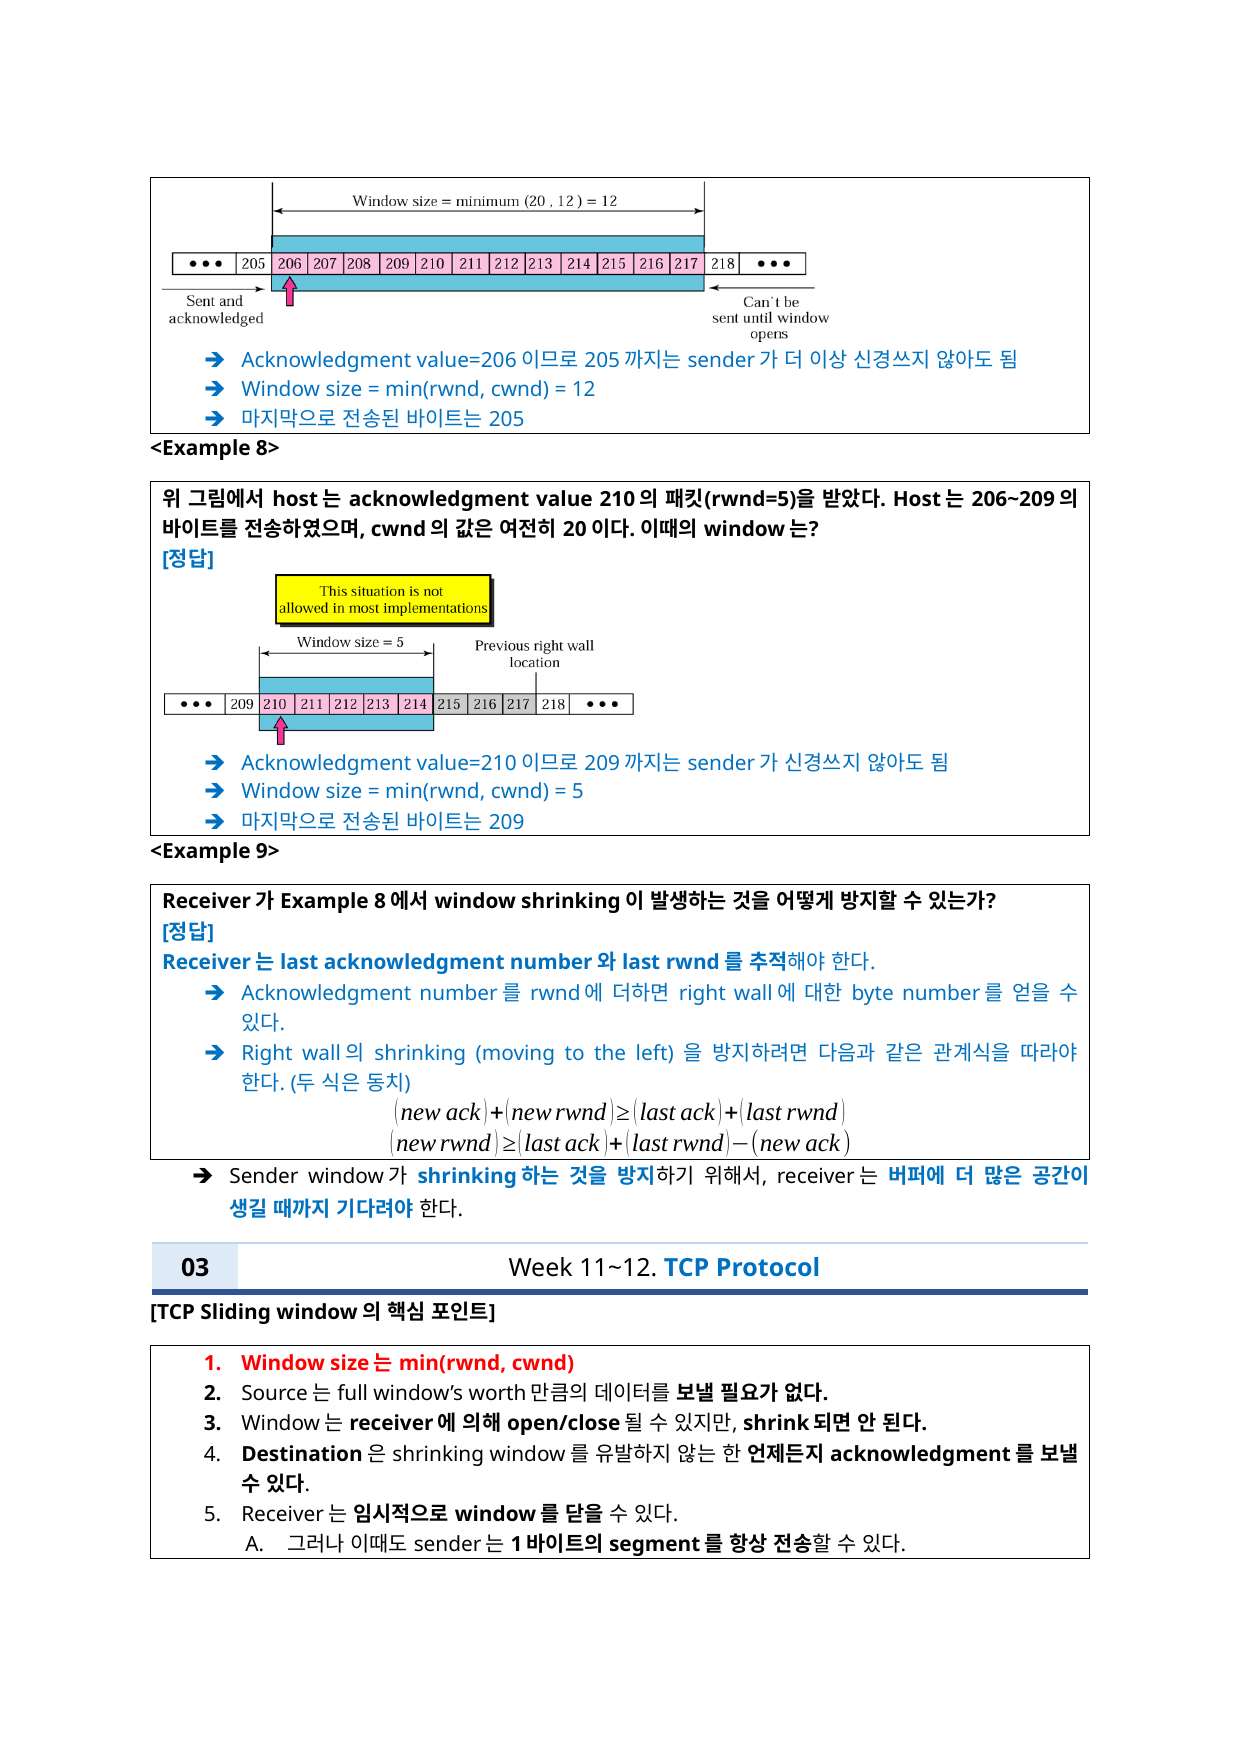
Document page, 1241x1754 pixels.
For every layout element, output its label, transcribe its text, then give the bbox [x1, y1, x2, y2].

table_header 03 [152, 1244, 238, 1289]
picture [161, 572, 635, 747]
table_header Window size는 min(rwnd, cwnd) Source는 full window’s worth만큼의 데이터를 보낼 필요가 없다. Window는 receiver에 의해 open/close될 수 있지만, shrink되면 안 된다. Destination은 shrinking window를 유발하지 않는 한 언제든지 acknowledgment를 보낼 수 있다. Receiver는 임시적으로 window를 닫을 수 있다. 그러나 이때도 sender는 1바이트의 segment를 항상 전송할 수 있다. [151, 1346, 1089, 1558]
text <Example 9> [150, 836, 1090, 865]
text <Example 8> [150, 434, 1090, 462]
table_header 위 그림에서 host는 acknowledgment value 210의 패킷(rwnd=5)을 받았다. Host는 206~209의 바이트를 전송하였으며, cwnd의 값은 여전히 20이다. 이때의 window는? [정답] Acknowledgment value=210이므로 209까지는 sender가 신경쓰지 않아도 됨 Window size = min(rwnd, cwnd) = 5 마지막으로 전송된 바이트는 209 [151, 482, 1089, 835]
list Sender window가 shrinking하는 것을 방지하기 위해서, receiver는 버퍼에 더 많은 공간이 생길 때까지 기다려야 한다. [192, 1160, 1090, 1223]
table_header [151, 178, 1089, 432]
text [TCP Sliding window의 핵심 포인트] [150, 1295, 1090, 1326]
table_header Week 11~12. TCP Protocol [240, 1244, 1088, 1289]
table_header Receiver가 Example 8에서 window shrinking이 발생하는 것을 어떻게 방지할 수 있는가? [정답] Receiver는 last acknowledgment number와 last rwnd를 추적해야 한다. Acknowledgment number를 rwnd에 더하면 right wall에 대한 byte number를 얻을 수 있다. Right wall의 shrinking (moving to the left) 을 방지하려면 다음과 같은 관계식을 따라야 한다. (두 식은 동치) [151, 885, 1089, 1158]
picture [161, 178, 832, 344]
